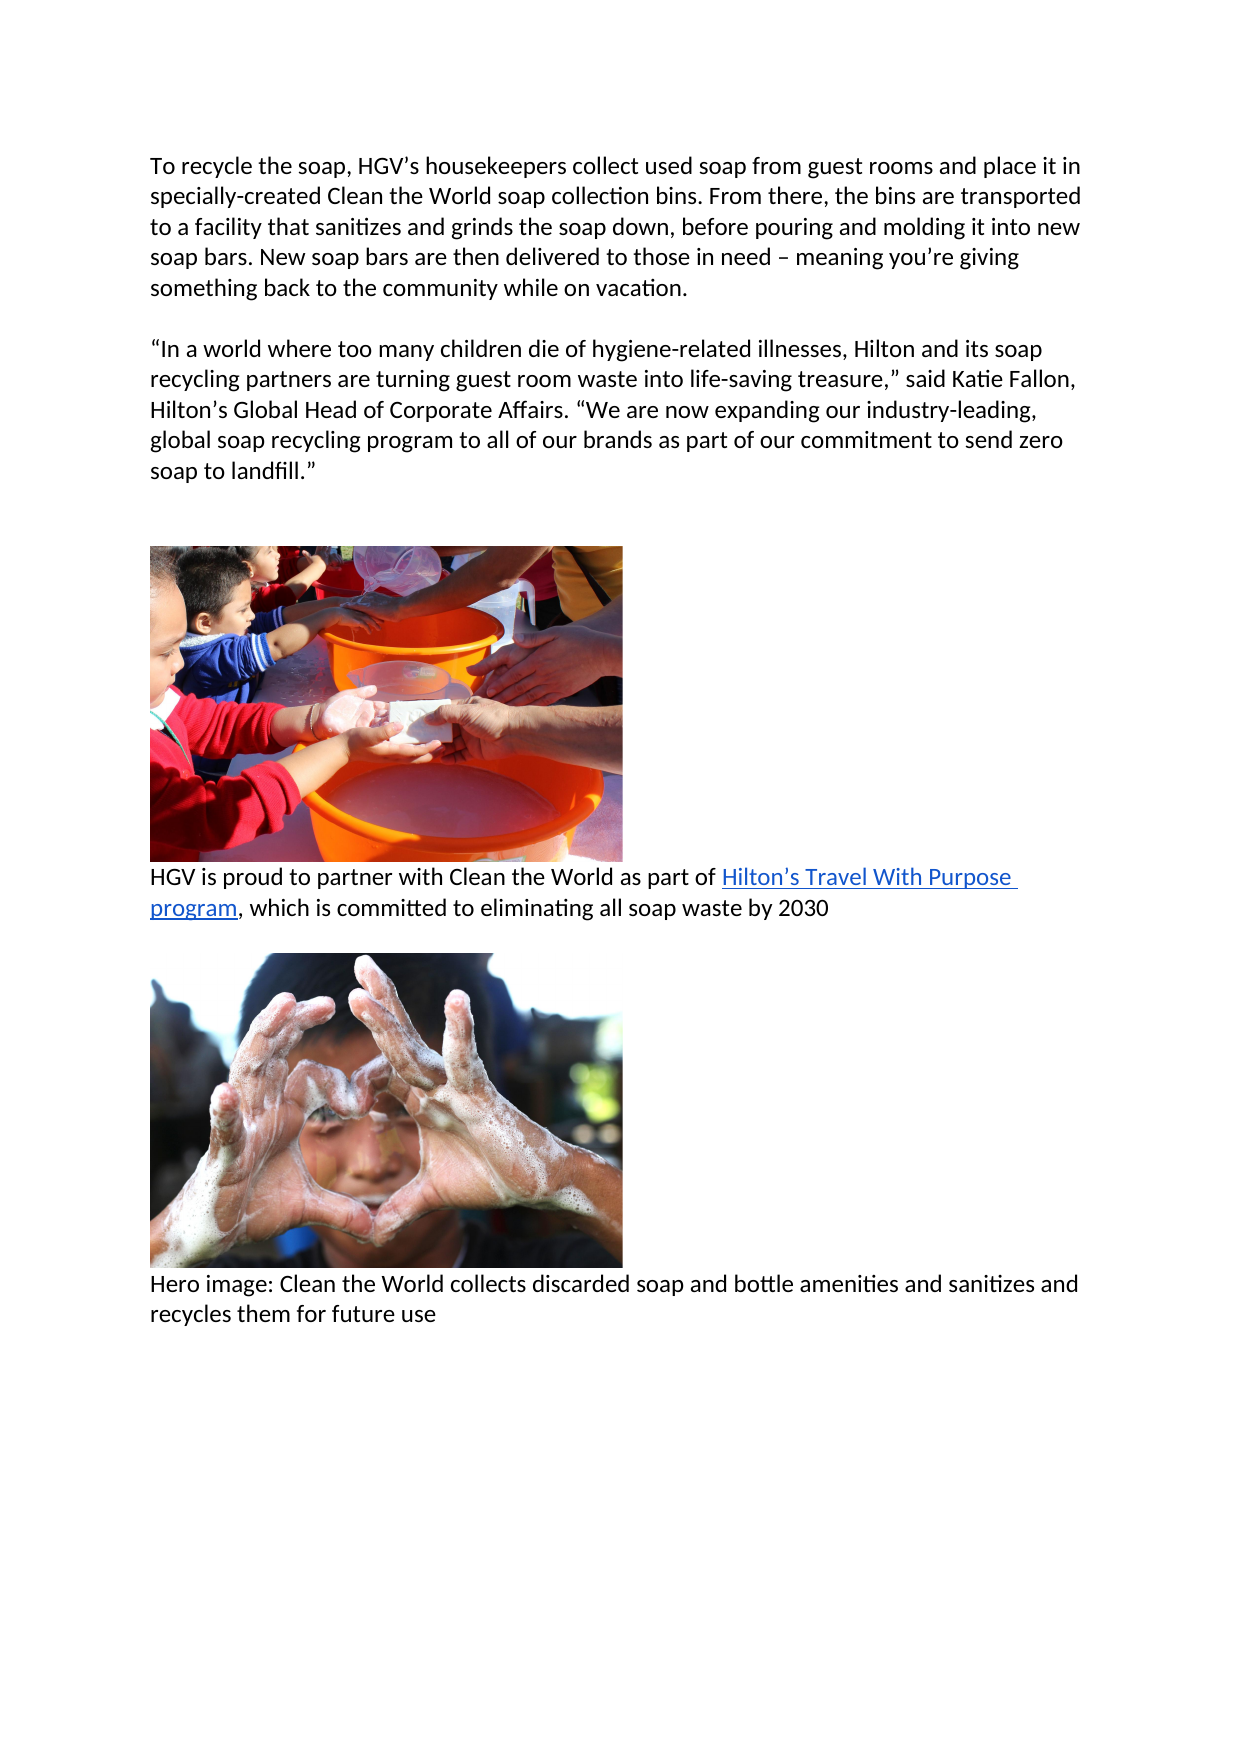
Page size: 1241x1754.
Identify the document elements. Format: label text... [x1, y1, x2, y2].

text To recycle the soap, HGV’s housekeepers collect used soap from guest rooms and place it in specially-created Clean the World soap collection bins. From there, the bins are transported to a facility that sanitizes and grinds the soap down, before pouring and molding it into new soap bars. New soap bars are then delivered to those in need – meaning you’re giving something back to the community while on vacation. [150, 150, 1090, 303]
text “In a world where too many children die of hygiene-related illnesses, Hilton and its soap recycling partners are turning guest room waste into life-saving treasure,” said Katie Fallon, Hilton’s Global Head of Corporate Affairs. “We are now expanding our industry-leading, global soap recycling program to all of our brands as part of our commitment to send zero soap to landfill.” [150, 333, 1090, 486]
picture [150, 953, 623, 1268]
picture [150, 546, 623, 862]
text HGV is proud to partner with Clean the World as part of Hilton’s Travel With Purpose program, which is committed to eliminating all soap waste by 2030 [150, 862, 1090, 923]
text Hero image: Clean the World collects discarded soap and bottle amenities and sanitizes and recycles them for future use [150, 1268, 1090, 1329]
